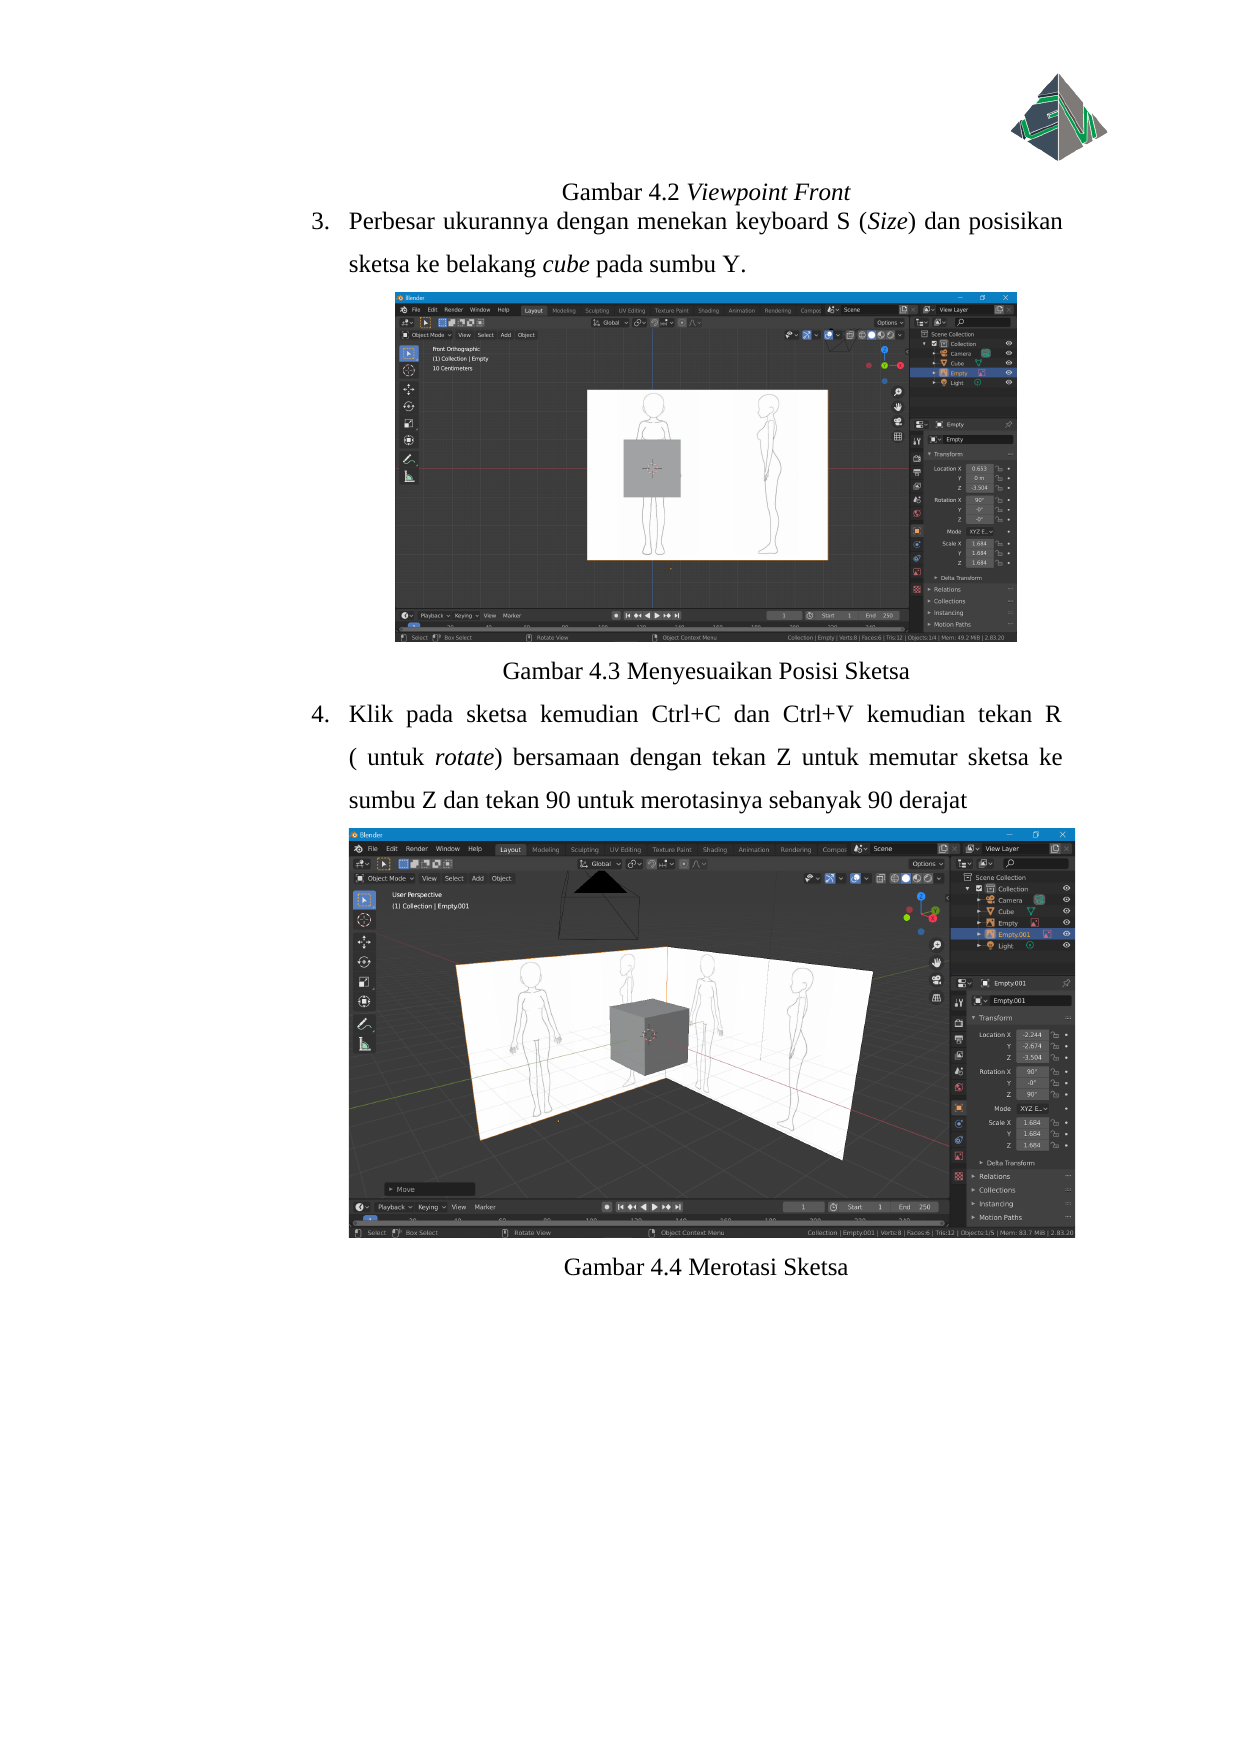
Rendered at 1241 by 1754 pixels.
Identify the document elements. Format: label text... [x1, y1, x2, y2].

picture [395, 292, 1017, 642]
subtitle Viewpoint Front [349, 177, 1063, 206]
list Perbesar ukurannya dengan menekan keyboard S (Size) dan posisikan sketsa ke belakang cube pada sumbu Y. [311, 206, 1063, 278]
subtitle Menyesuaikan Posisi Sketsa [349, 656, 1063, 685]
list Klik pada sketsa kemudian Ctrl+C dan Ctrl+V kemudian tekan R ( untuk rotate) bersamaan dengan tekan Z untuk memutar sketsa ke sumbu Z dan tekan 90 untuk merotasinya sebanyak 90 derajat [311, 699, 1063, 814]
subtitle Merotasi Sketsa [349, 1252, 1063, 1280]
picture [1010, 73, 1108, 161]
picture [348, 828, 1076, 1238]
